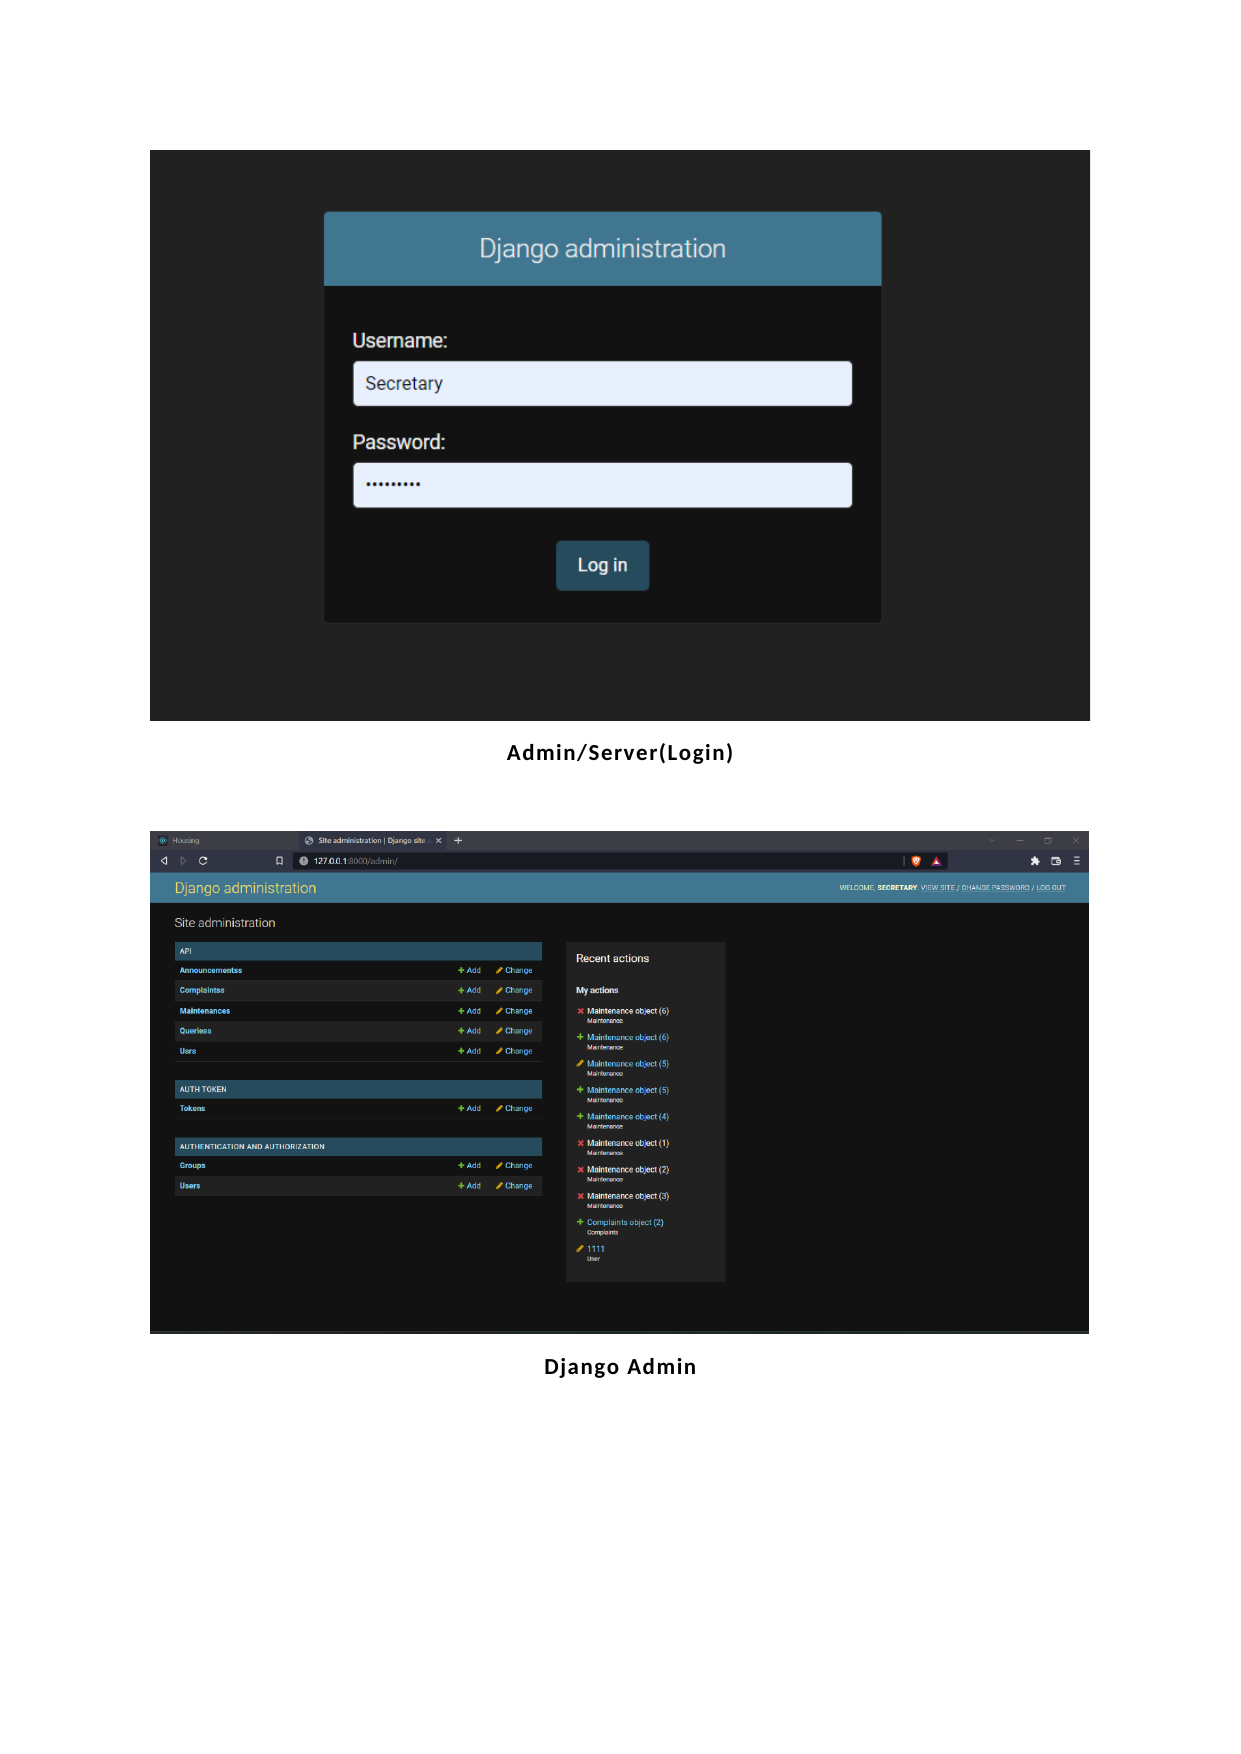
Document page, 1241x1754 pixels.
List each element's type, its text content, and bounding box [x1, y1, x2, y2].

subtitle Django Admin [150, 1352, 1090, 1380]
picture [150, 831, 1089, 1334]
picture [150, 150, 1091, 721]
subtitle Admin/Server(Login) [150, 738, 1090, 766]
